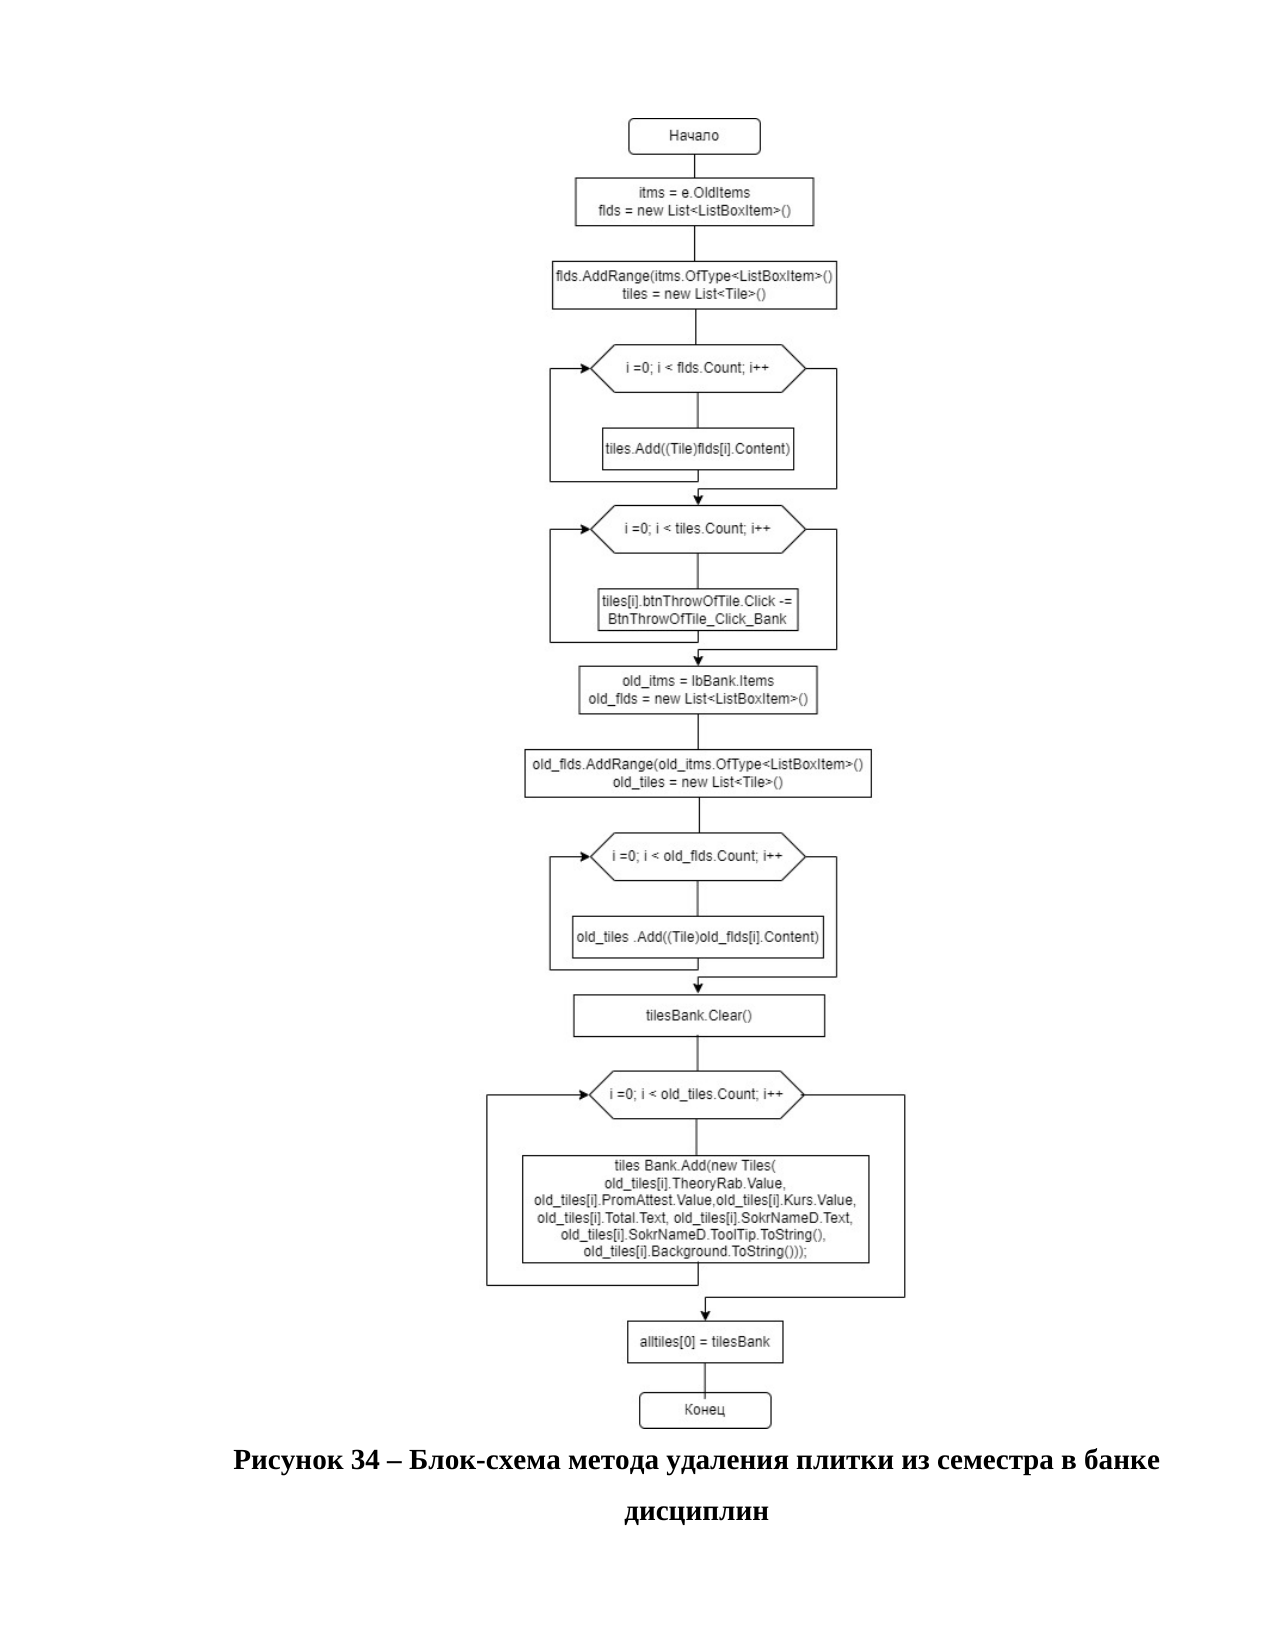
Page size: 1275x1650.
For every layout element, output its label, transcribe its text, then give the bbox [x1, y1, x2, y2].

picture [478, 118, 915, 1429]
text Рисунок 34 – Блок-схема метода удаления плитки из семестра в банке дисциплин [177, 1442, 1216, 1526]
